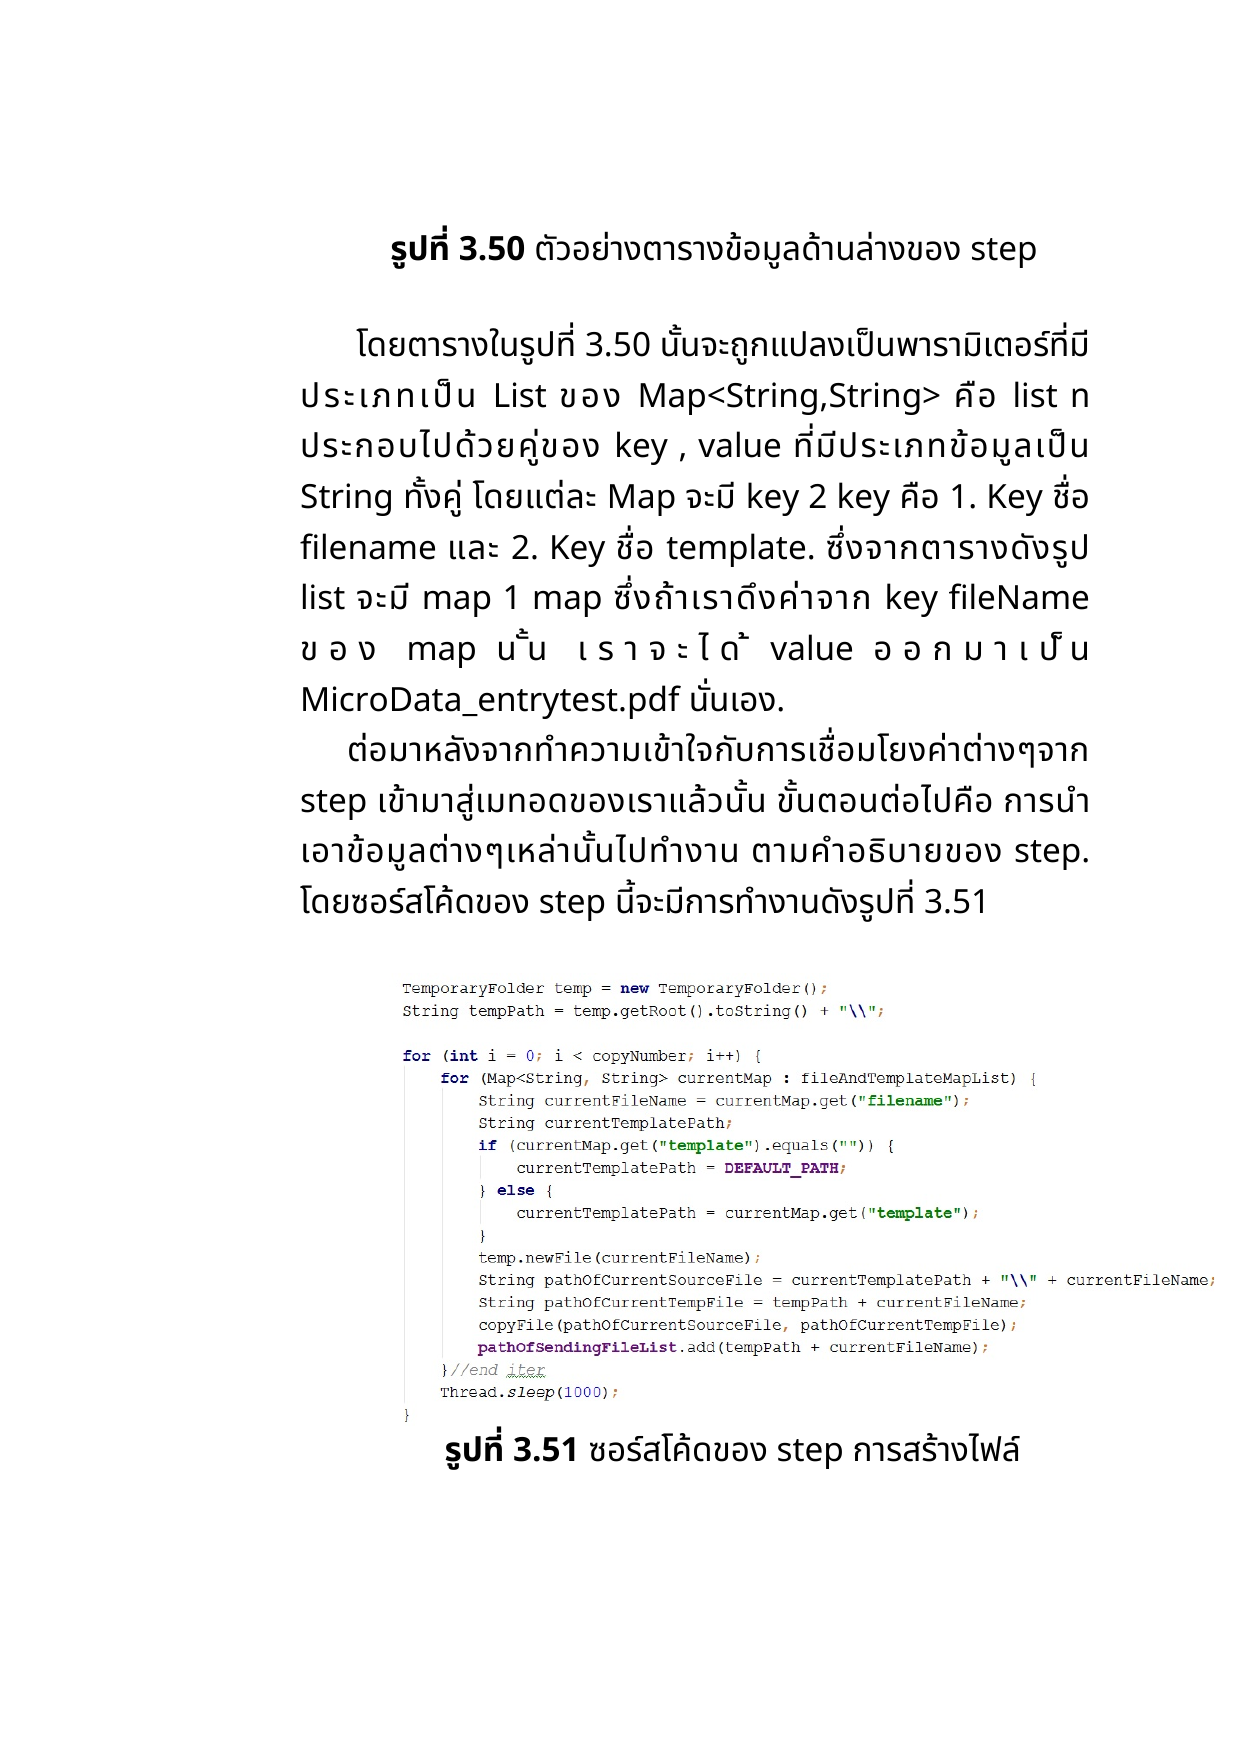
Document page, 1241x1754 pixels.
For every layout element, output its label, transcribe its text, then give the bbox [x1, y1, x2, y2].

text ต่อมาหลังจากทำความเข้าใจกับการเชื่อมโยงค่าต่างๆจาก step เข้ามาสู่เมทอดของเราแล้วนั้น ขั้นตอนต่อไปคือ การนำเอาข้อมูลต่างๆเหล่านั้นไปทำงาน ตามคำอธิบายของ step. โดยซอร์สโค้ดของ step นี้จะมีการทำงานดังรูปที่ 3.51 [300, 726, 1090, 928]
picture [375, 973, 1215, 1426]
text รูปที่ 3.50 ตัวอย่างตารางข้อมูลด้านล่างของ step [300, 225, 1090, 276]
text โดยตารางในรูปที่ 3.50 นั้นจะถูกแปลงเป็นพารามิเตอร์ที่มีประเภทเป็น List ของ Map<String,String> คือ list ที่ประกอบไปด้วยคู่ของ key , value ที่มีประเภทข้อมูลเป็น String ทั้งคู่ โดยแต่ละ Map จะมี key 2 key คือ 1. Key ชื่อ filename และ 2. Key ชื่อ template. ซึ่งจากตารางดังรูป list จะมี map 1 map ซึ่งถ้าเราดึงค่าจาก key fileName ของ map นั้น เราจะได้ value ออกมาเป็น MicroData_entrytest.pdf นั่นเอง. [300, 321, 1090, 726]
text รูปที่ 3.51 ซอร์สโค้ดของ step การสร้างไฟล์ [300, 1426, 1090, 1477]
